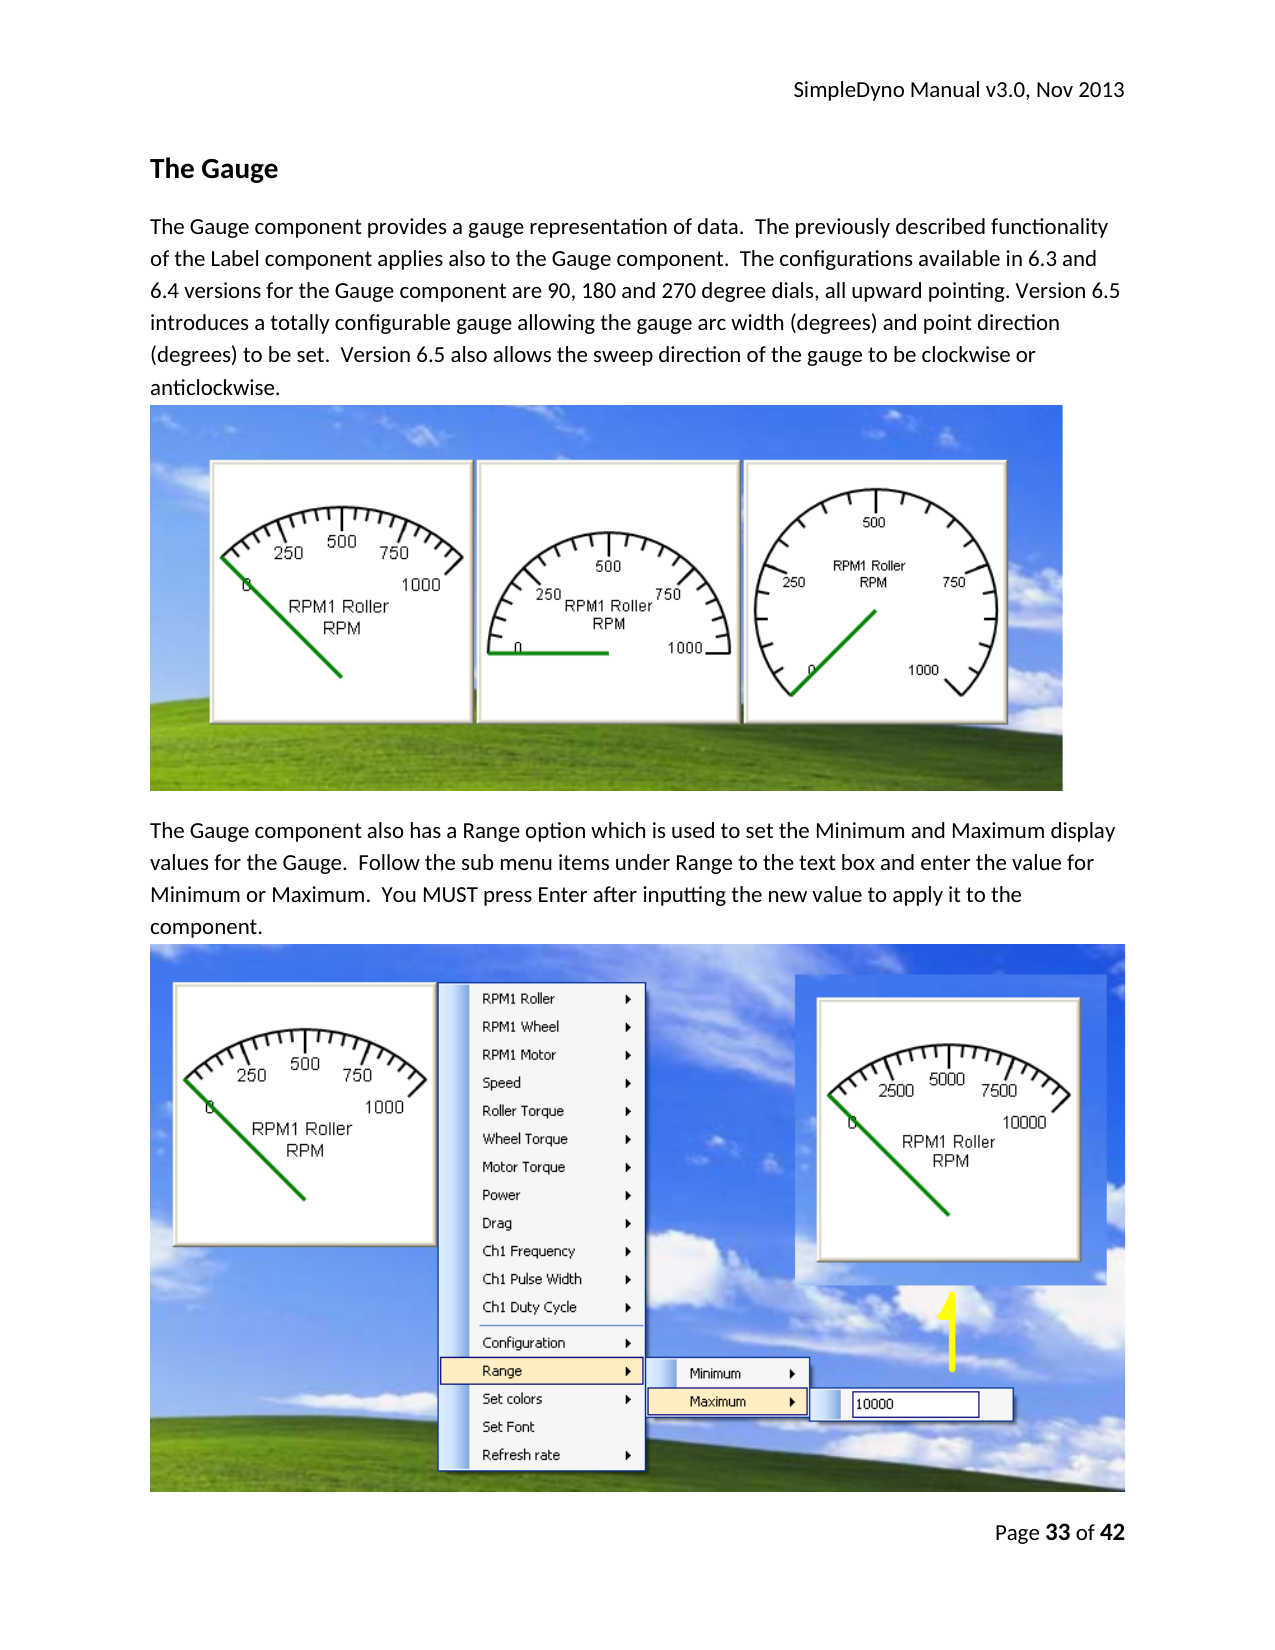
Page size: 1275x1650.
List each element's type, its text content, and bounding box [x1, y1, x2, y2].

picture [150, 944, 1125, 1492]
text The Gauge [150, 150, 1125, 186]
picture [150, 405, 1063, 791]
text The Gauge component also has a Range option which is used to set the Minimum and Maximum display values for the Gauge. Follow the sub menu items under Range to the text box and enter the value for Minimum or Maximum. You MUST press Enter after inputting the new value to apply it to the component. [150, 816, 1125, 944]
